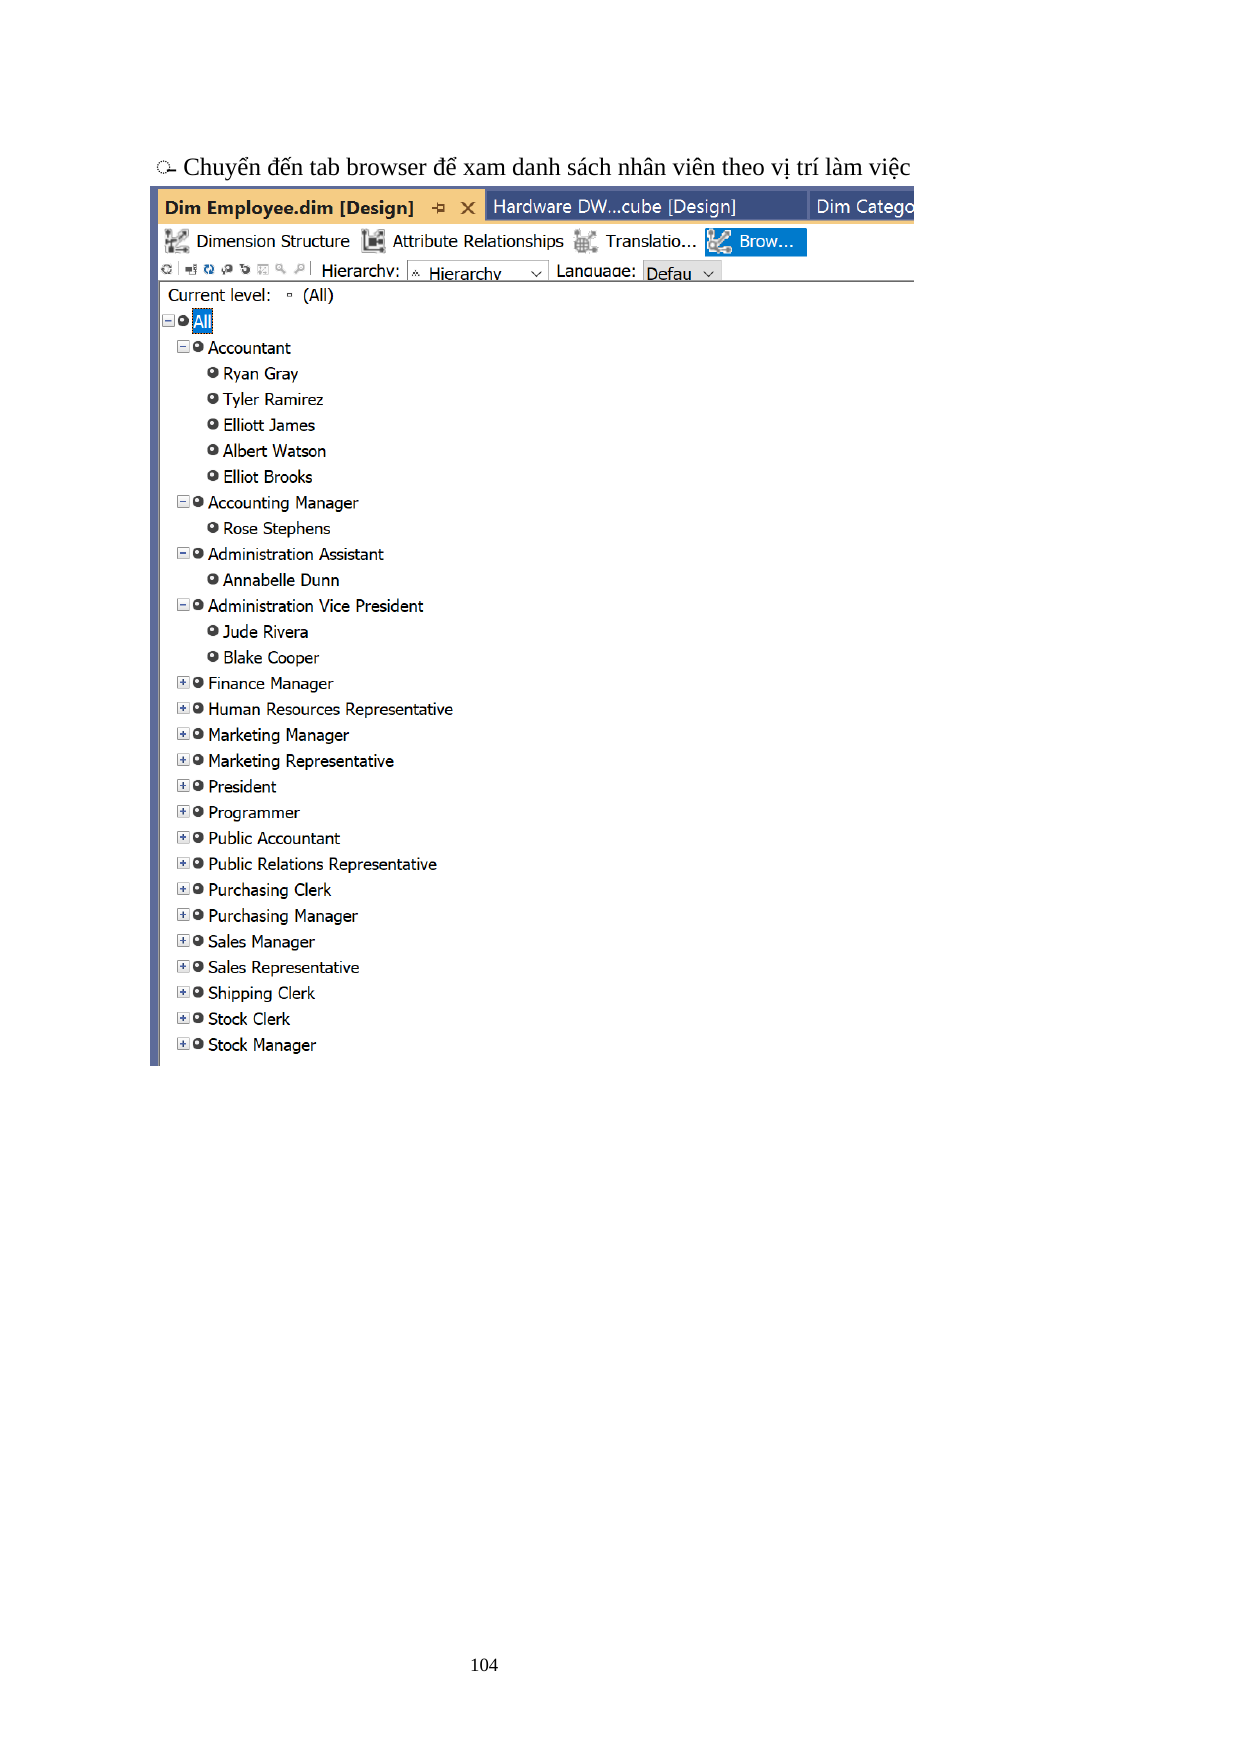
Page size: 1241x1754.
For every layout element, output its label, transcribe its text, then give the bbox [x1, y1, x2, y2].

list Chuyển đến tab browser để xam danh sách nhân viên theo vị trí làm việc [155, 150, 1090, 181]
picture [150, 186, 914, 1066]
